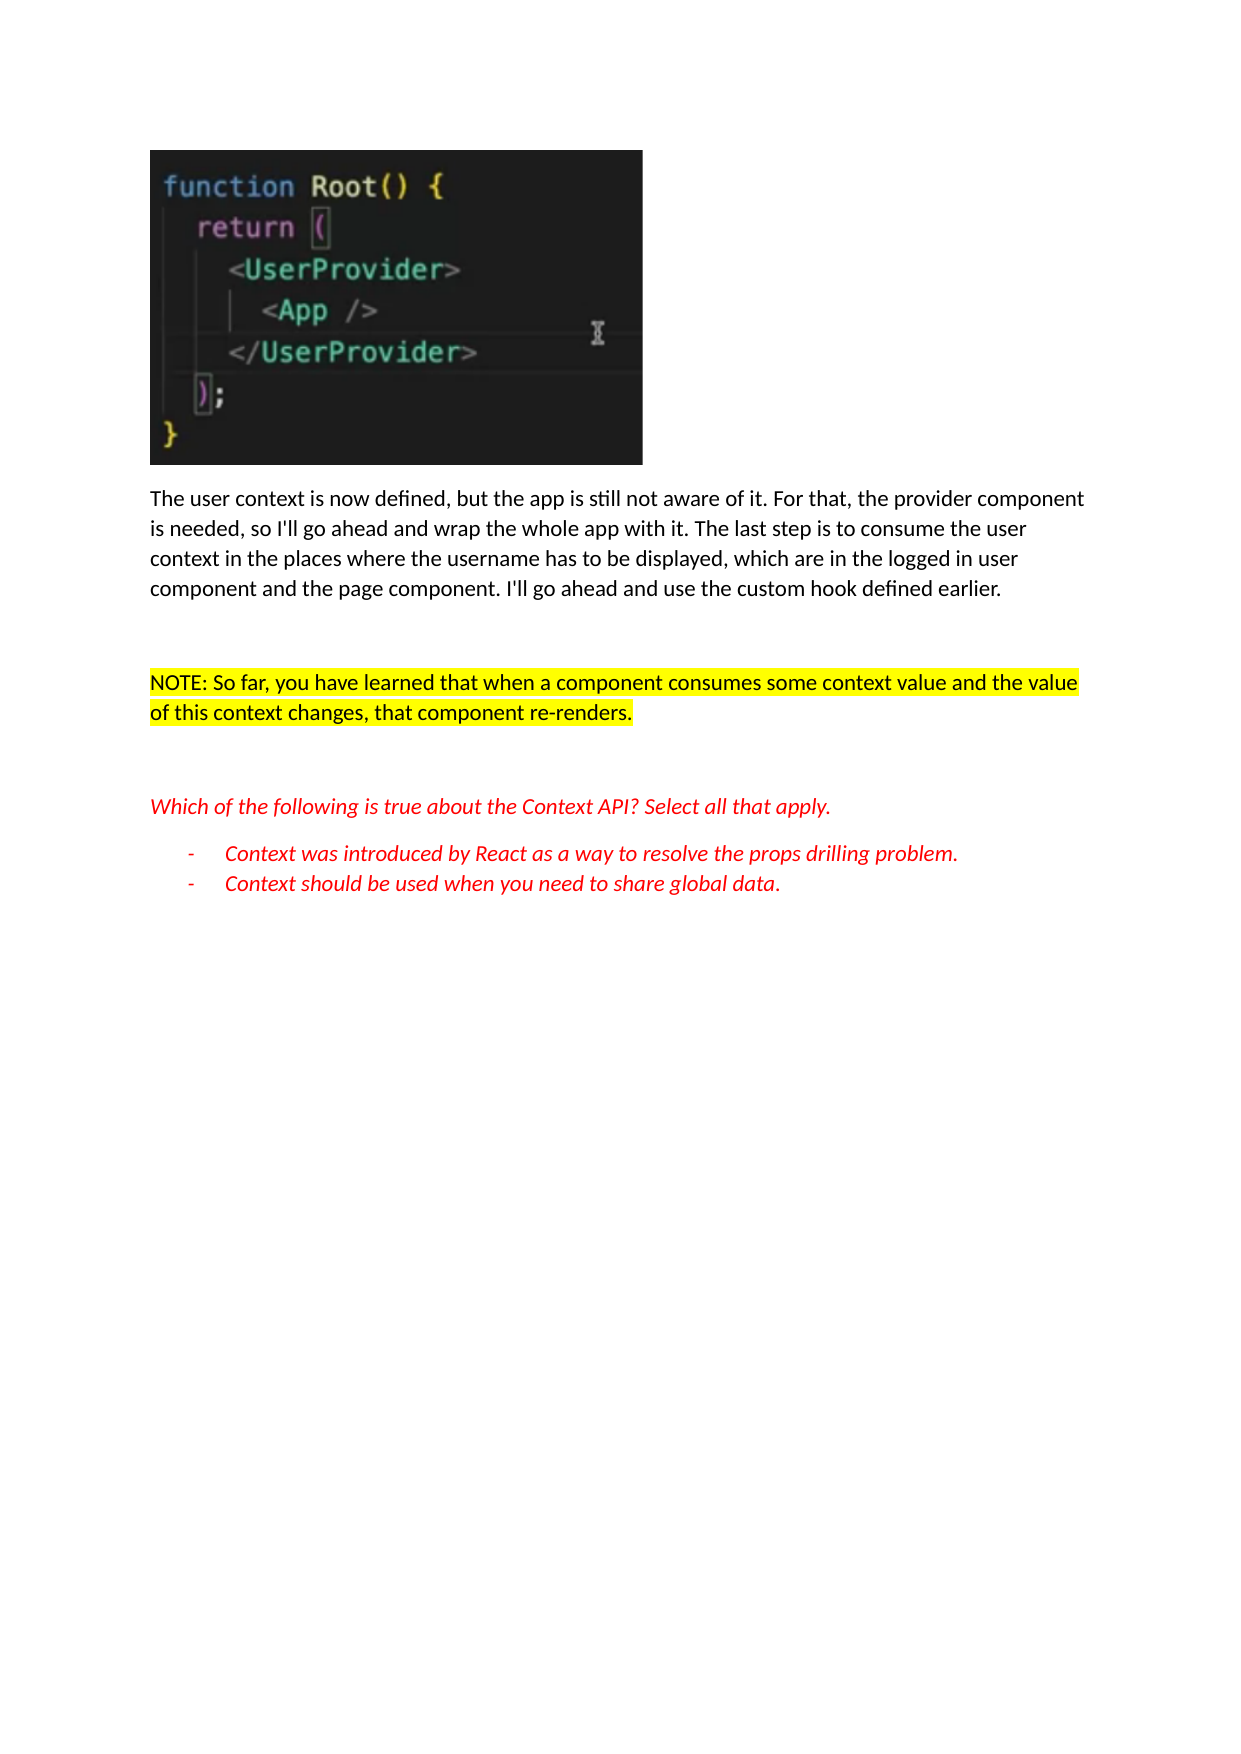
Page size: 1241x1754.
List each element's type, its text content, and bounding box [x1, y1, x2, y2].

picture [150, 150, 643, 465]
text The user context is now defined, but the app is still not aware of it. For that, the provider component is needed, so I'll go ahead and wrap the whole app with it. The last step is to consume the user context in the places where the username has to be displayed, which are in the logged in user component and the page component. I'll go ahead and use the custom hook defined earlier. [150, 484, 1090, 602]
list Context should be used when you need to share global data. [187, 869, 1090, 897]
text NOTE: So far, you have learned that when a component consumes some context value and the value of this context changes, that component re-renders. [150, 668, 1090, 726]
list Context was introduced by React as a way to resolve the props drilling problem. [187, 839, 1090, 867]
text Which of the following is true about the Context API? Select all that apply. [150, 792, 1090, 820]
